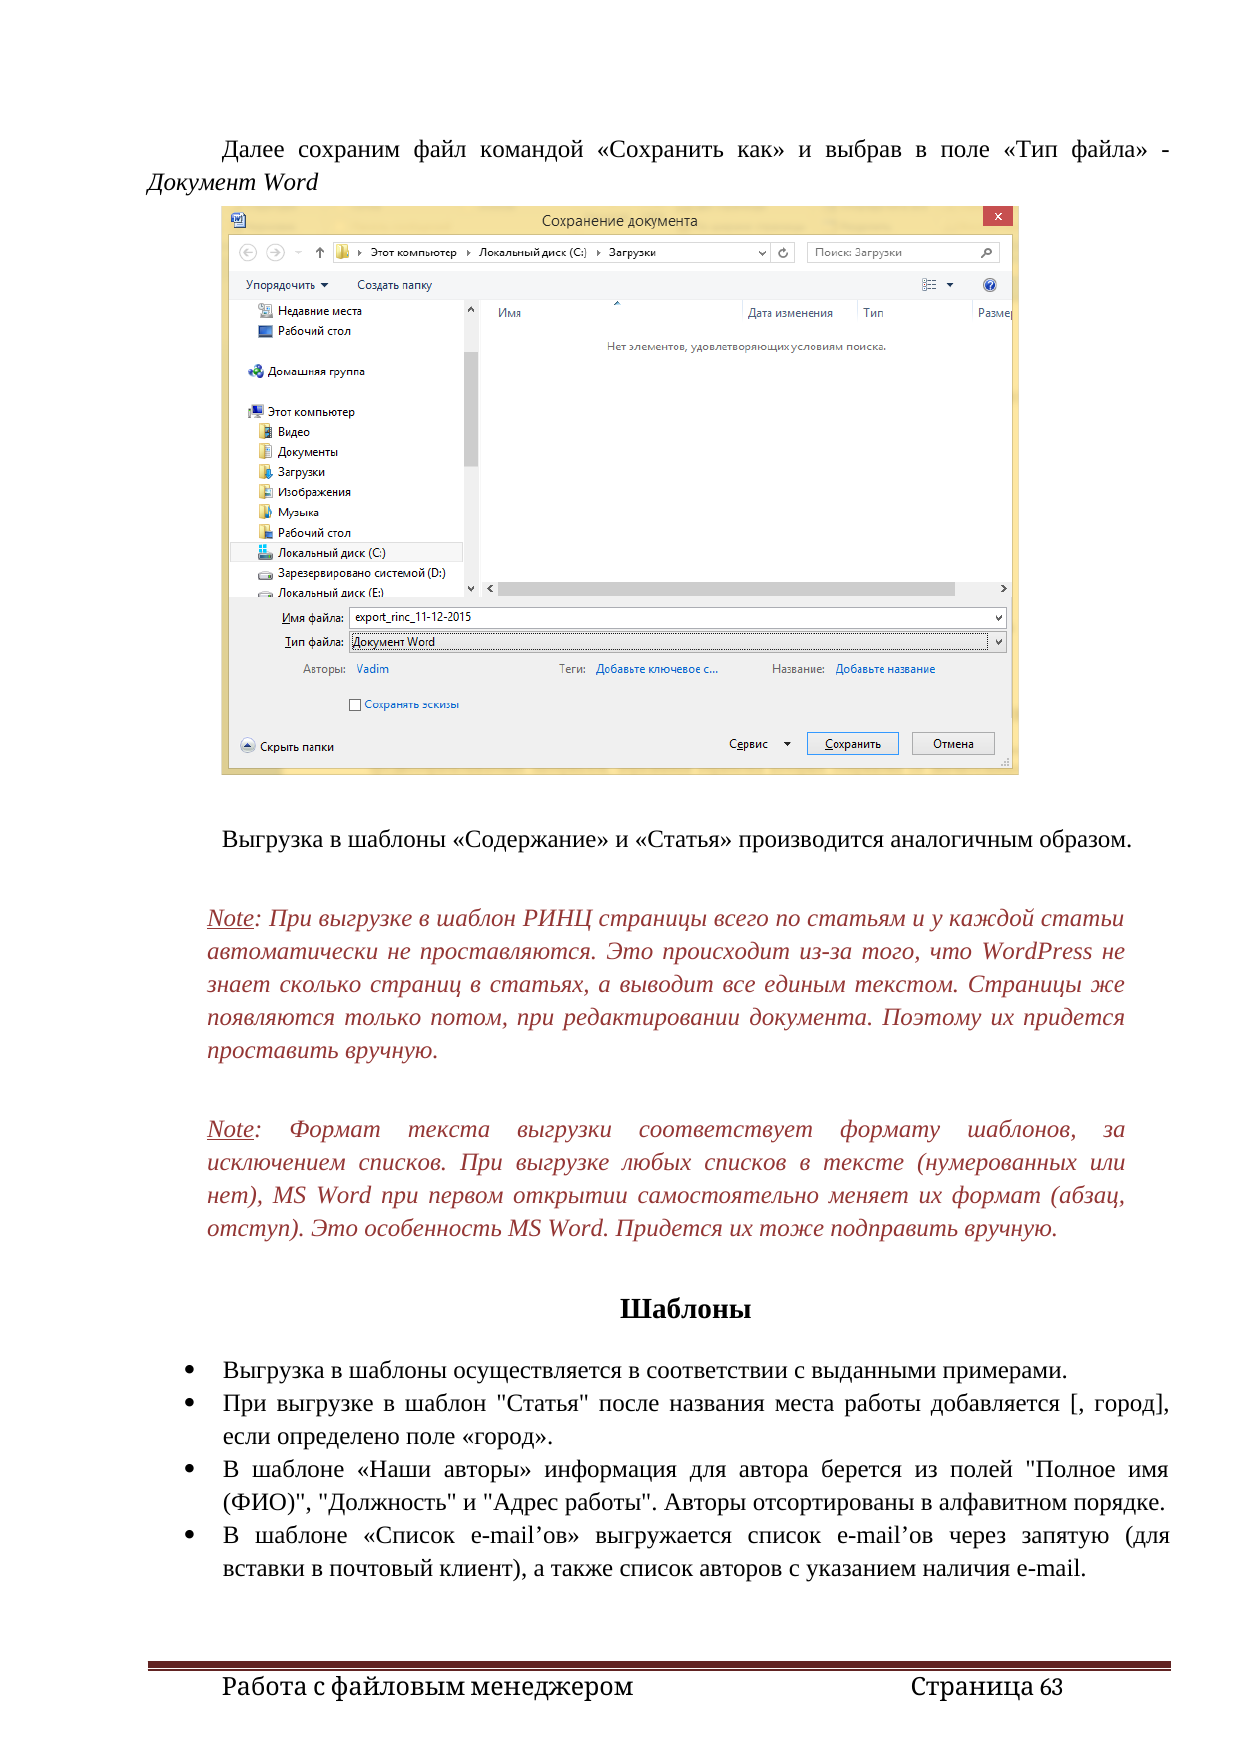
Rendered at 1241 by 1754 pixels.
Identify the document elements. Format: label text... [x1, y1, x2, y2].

list В шаблоне «Список e-mail’ов» выгружается список e-mail’ов через запятую (для вставки в почтовый клиент), а также список авторов с указанием наличия e-mail. [185, 1520, 1171, 1582]
text Шаблоны [201, 1291, 1171, 1325]
list В шаблоне «Наши авторы» информация для автора берется из полей "Полное имя (ФИО)", "Должность" и "Адрес работы". Авторы отсортированы в алфавитном порядке. [185, 1454, 1171, 1516]
list Выгрузка в шаблоны осуществляется в соответствии с выданными примерами. [185, 1355, 1171, 1383]
list При выгрузке в шаблон "Статья" после названия места работы добавляется [, город], если определено поле «город». [185, 1388, 1171, 1449]
picture [221, 206, 1019, 775]
text Note: При выгрузке в шаблон РИНЦ страницы всего по статьям и у каждой статьи автоматически не проставляются. Это происходит из-за того, что WordPress не знает сколько страниц в статьях, а выводит все единым текстом. Страницы же появляются только потом, при редактировании документа. Поэтому их придется проставить вручную. [207, 903, 1126, 1064]
text Далее сохраним файл командой «Сохранить как» и выбрав в поле «Тип файла» - Документ Word [148, 134, 1171, 196]
text Note: Формат текста выгрузки соответствует формату шаблонов, за исключением списков. При выгрузке любых списков в тексте (нумерованных или нет), MS Word при первом открытии самостоятельно меняет их формат (абзац, отступ). Это особенность MS Word. Придется их тоже подправить вручную. [207, 1114, 1126, 1241]
text Выгрузка в шаблоны «Содержание» и «Статья» производится аналогичным образом. [148, 824, 1171, 853]
